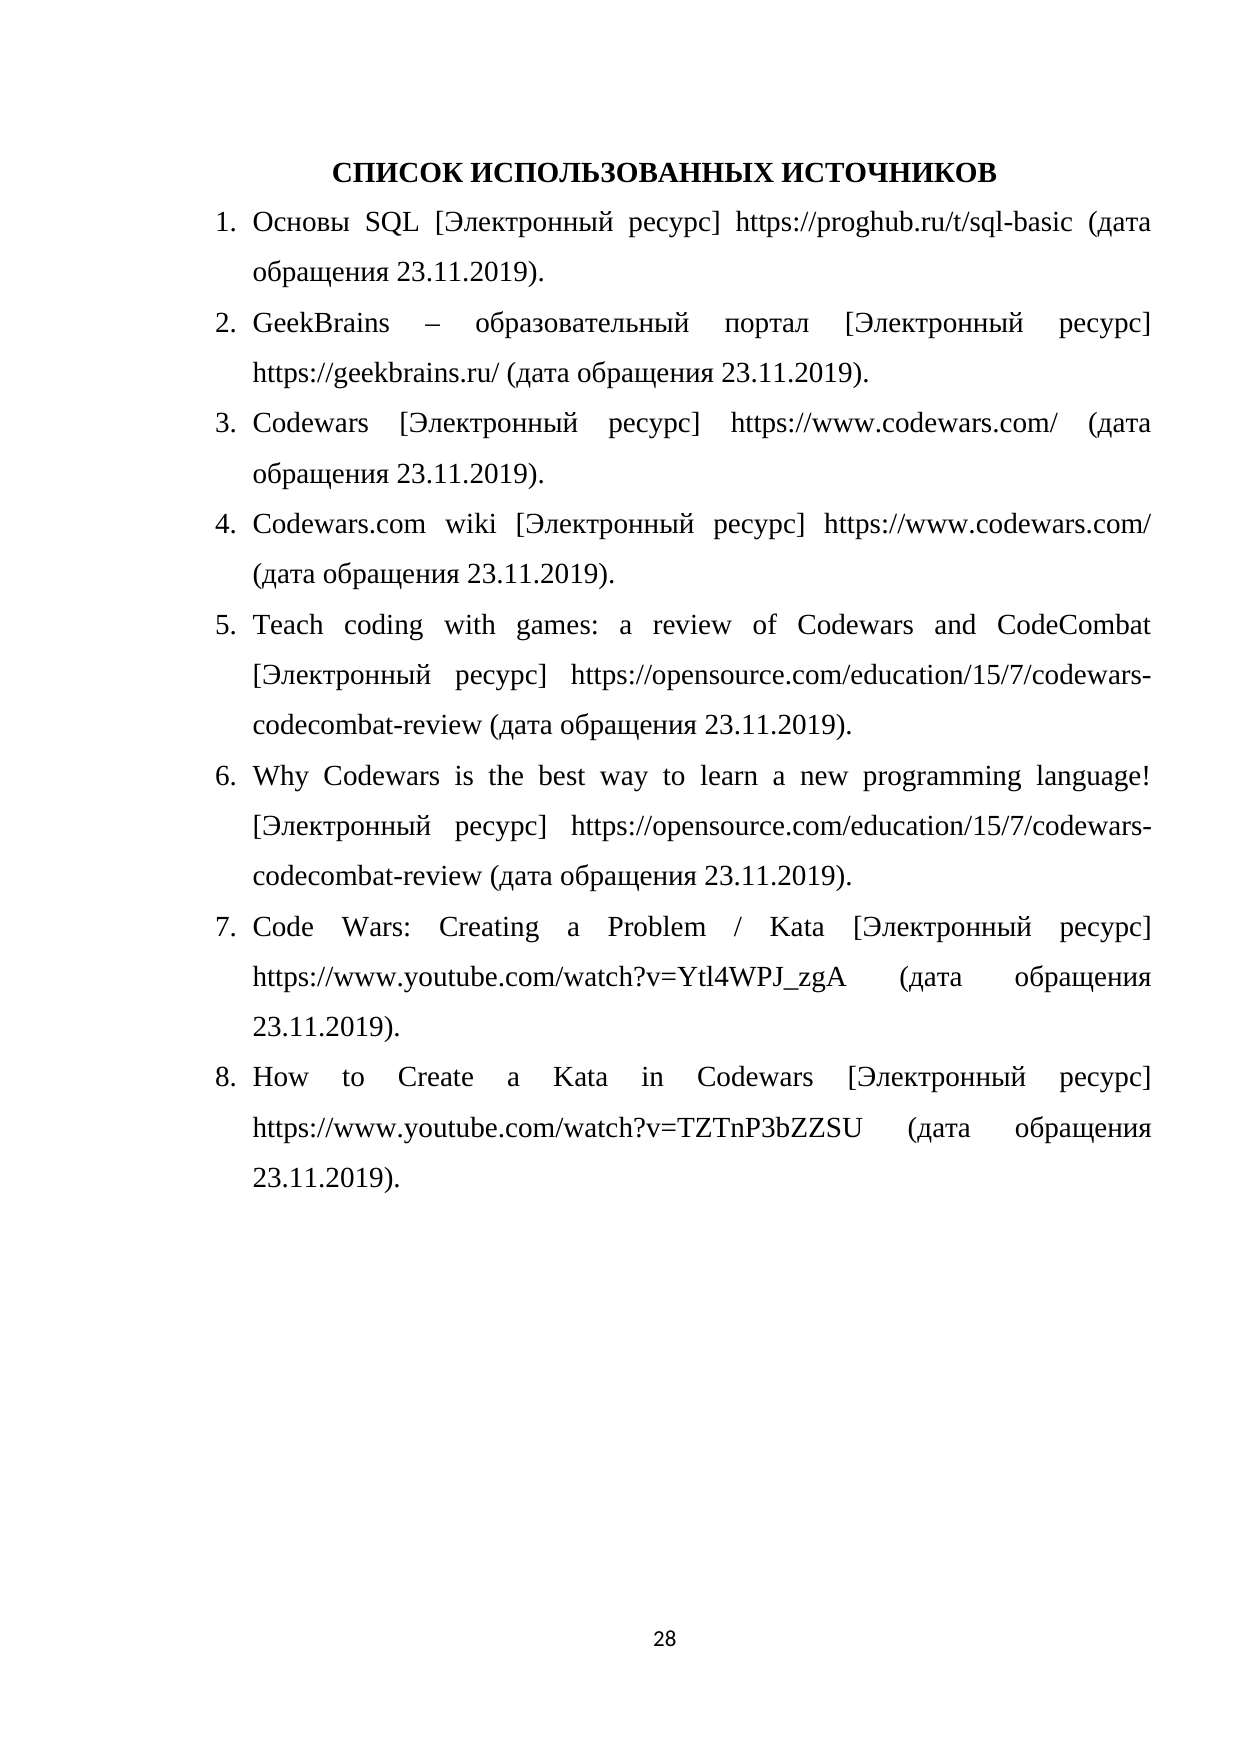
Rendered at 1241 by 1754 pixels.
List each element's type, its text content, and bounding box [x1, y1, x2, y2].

list Codewars.com wiki [Электронный ресурс] https://www.codewars.com/ (дата обращения 23.11.2019). [215, 506, 1152, 590]
list Code Wars: Creating a Problem / Kata [Электронный ресурс] https://www.youtube.com/watch?v=Ytl4WPJ_zgA (дата обращения 23.11.2019). [215, 909, 1152, 1043]
list Codewars [Электронный ресурс] https://www.codewars.com/ (дата обращения 23.11.2019). [215, 406, 1152, 489]
list Why Codewars is the best way to learn a new programming language! [Электронный ресурс] https://opensource.com/education/15/7/codewars-codecombat-review (дата обращения 23.11.2019). [215, 758, 1152, 892]
subtitle СПИСОК ИСПОЛЬЗОВАННЫХ ИСТОЧНИКОВ [177, 156, 1152, 189]
list How to Create a Kata in Codewars [Электронный ресурс] https://www.youtube.com/watch?v=TZTnP3bZZSU (дата обращения 23.11.2019). [215, 1059, 1152, 1194]
list Teach coding with games: a review of Codewars and CodeCombat [Электронный ресурс] https://opensource.com/education/15/7/codewars-codecombat-review (дата обращения 23.11.2019). [215, 607, 1152, 741]
list GeekBrains – образовательный портал [Электронный ресурс] https://geekbrains.ru/ (дата обращения 23.11.2019). [215, 305, 1152, 389]
list Основы SQL [Электронный ресурс] https://proghub.ru/t/sql-basic (дата обращения 23.11.2019). [215, 204, 1152, 288]
